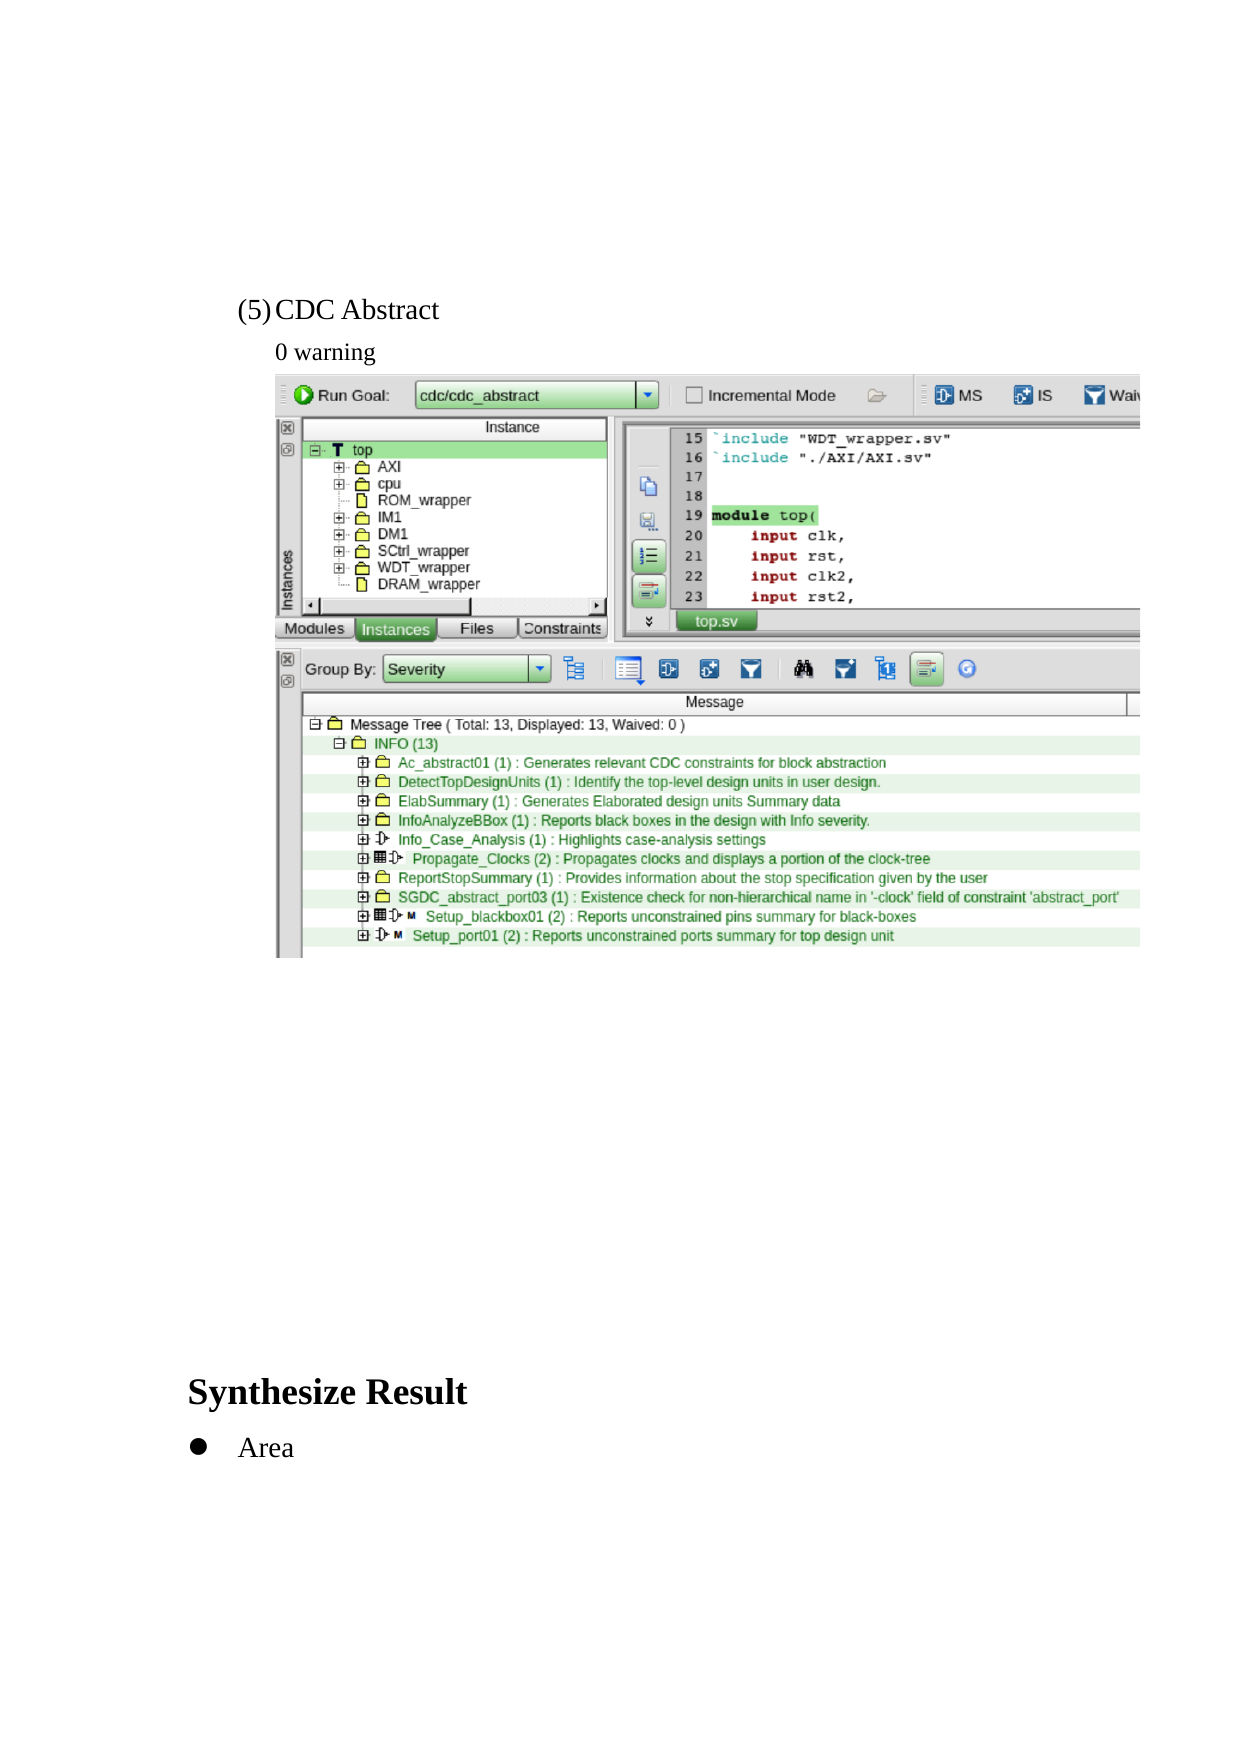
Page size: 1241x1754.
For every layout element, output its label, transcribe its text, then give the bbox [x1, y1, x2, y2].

text Synthesize Result [187, 1353, 1053, 1428]
picture [275, 374, 1141, 958]
list CDC Abstract [237, 290, 1053, 327]
list 0 warning [275, 332, 1053, 370]
list Area [187, 1428, 1053, 1466]
